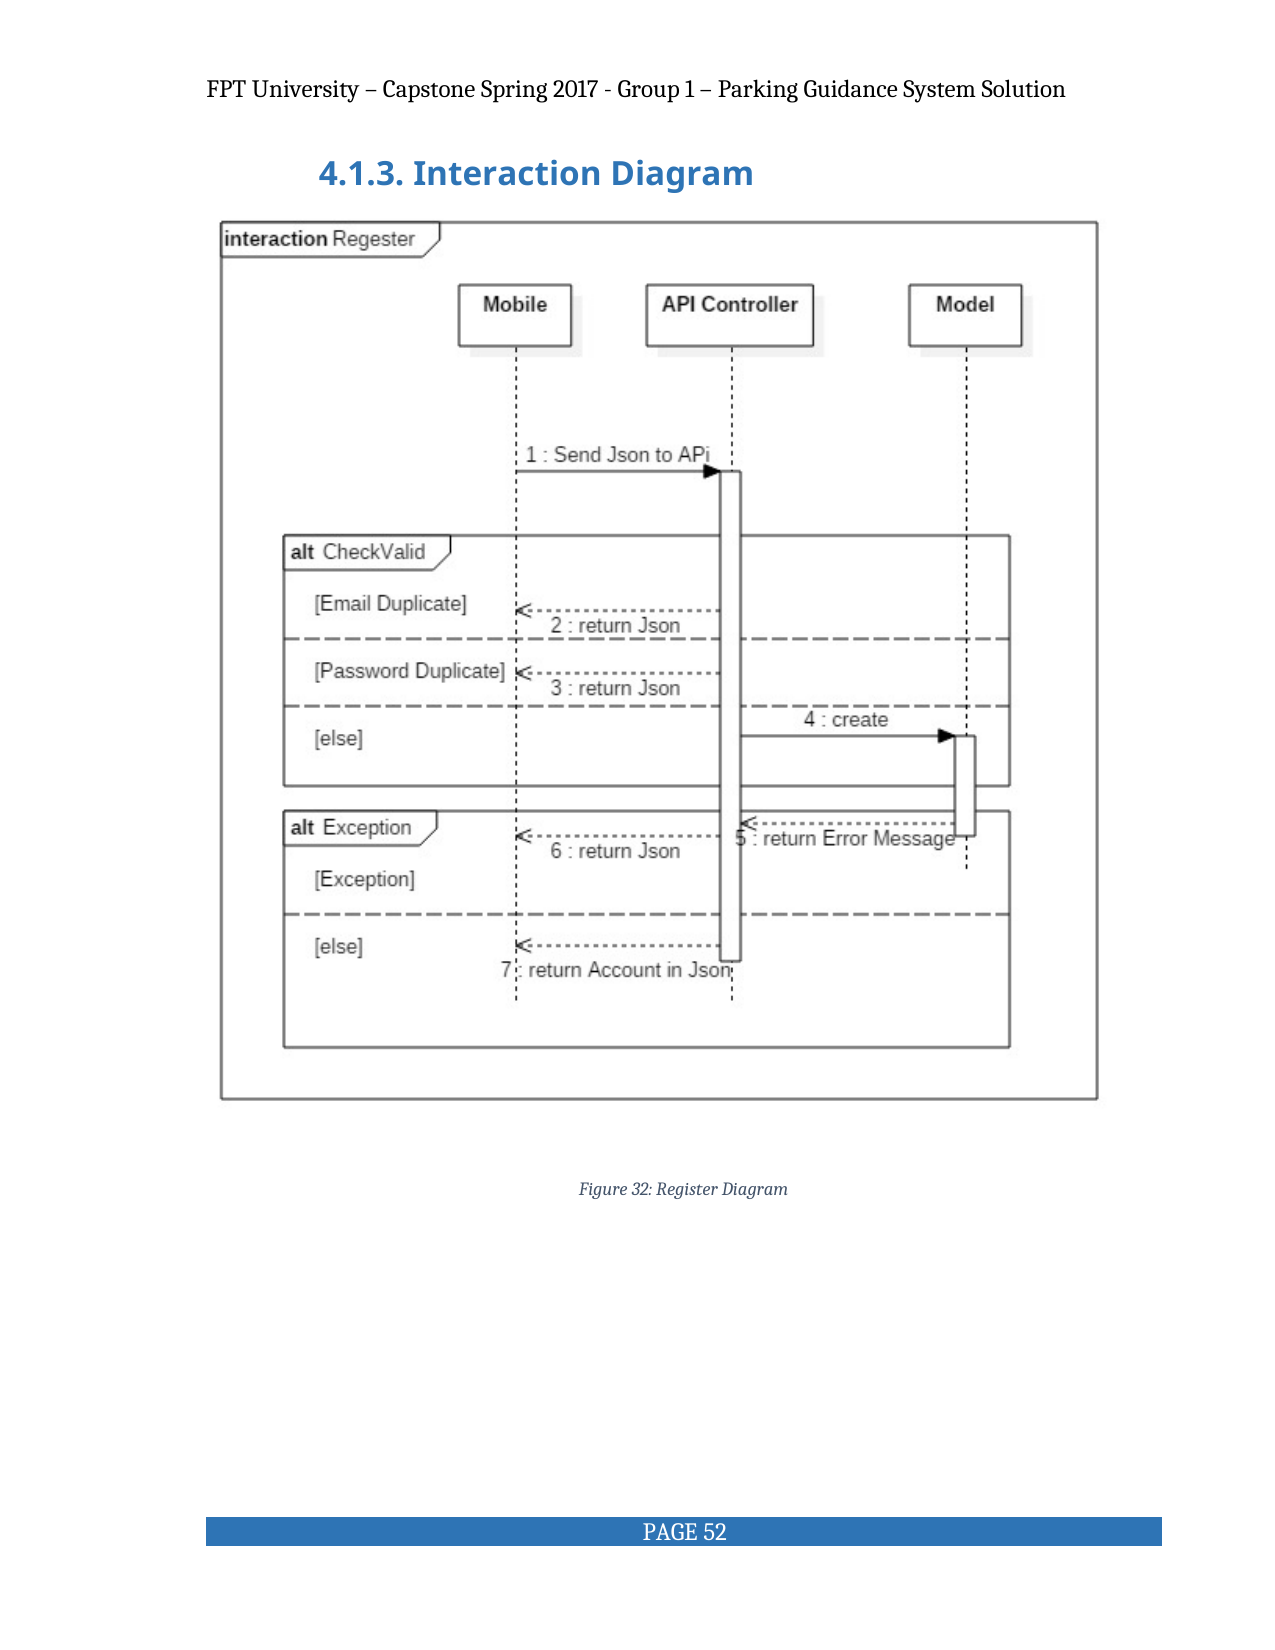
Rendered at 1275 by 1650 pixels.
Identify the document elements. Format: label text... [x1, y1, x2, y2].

subtitle Interaction Diagram [206, 150, 1162, 195]
text Figure : Register Diagram [206, 1178, 1162, 1199]
picture [206, 207, 1160, 1162]
